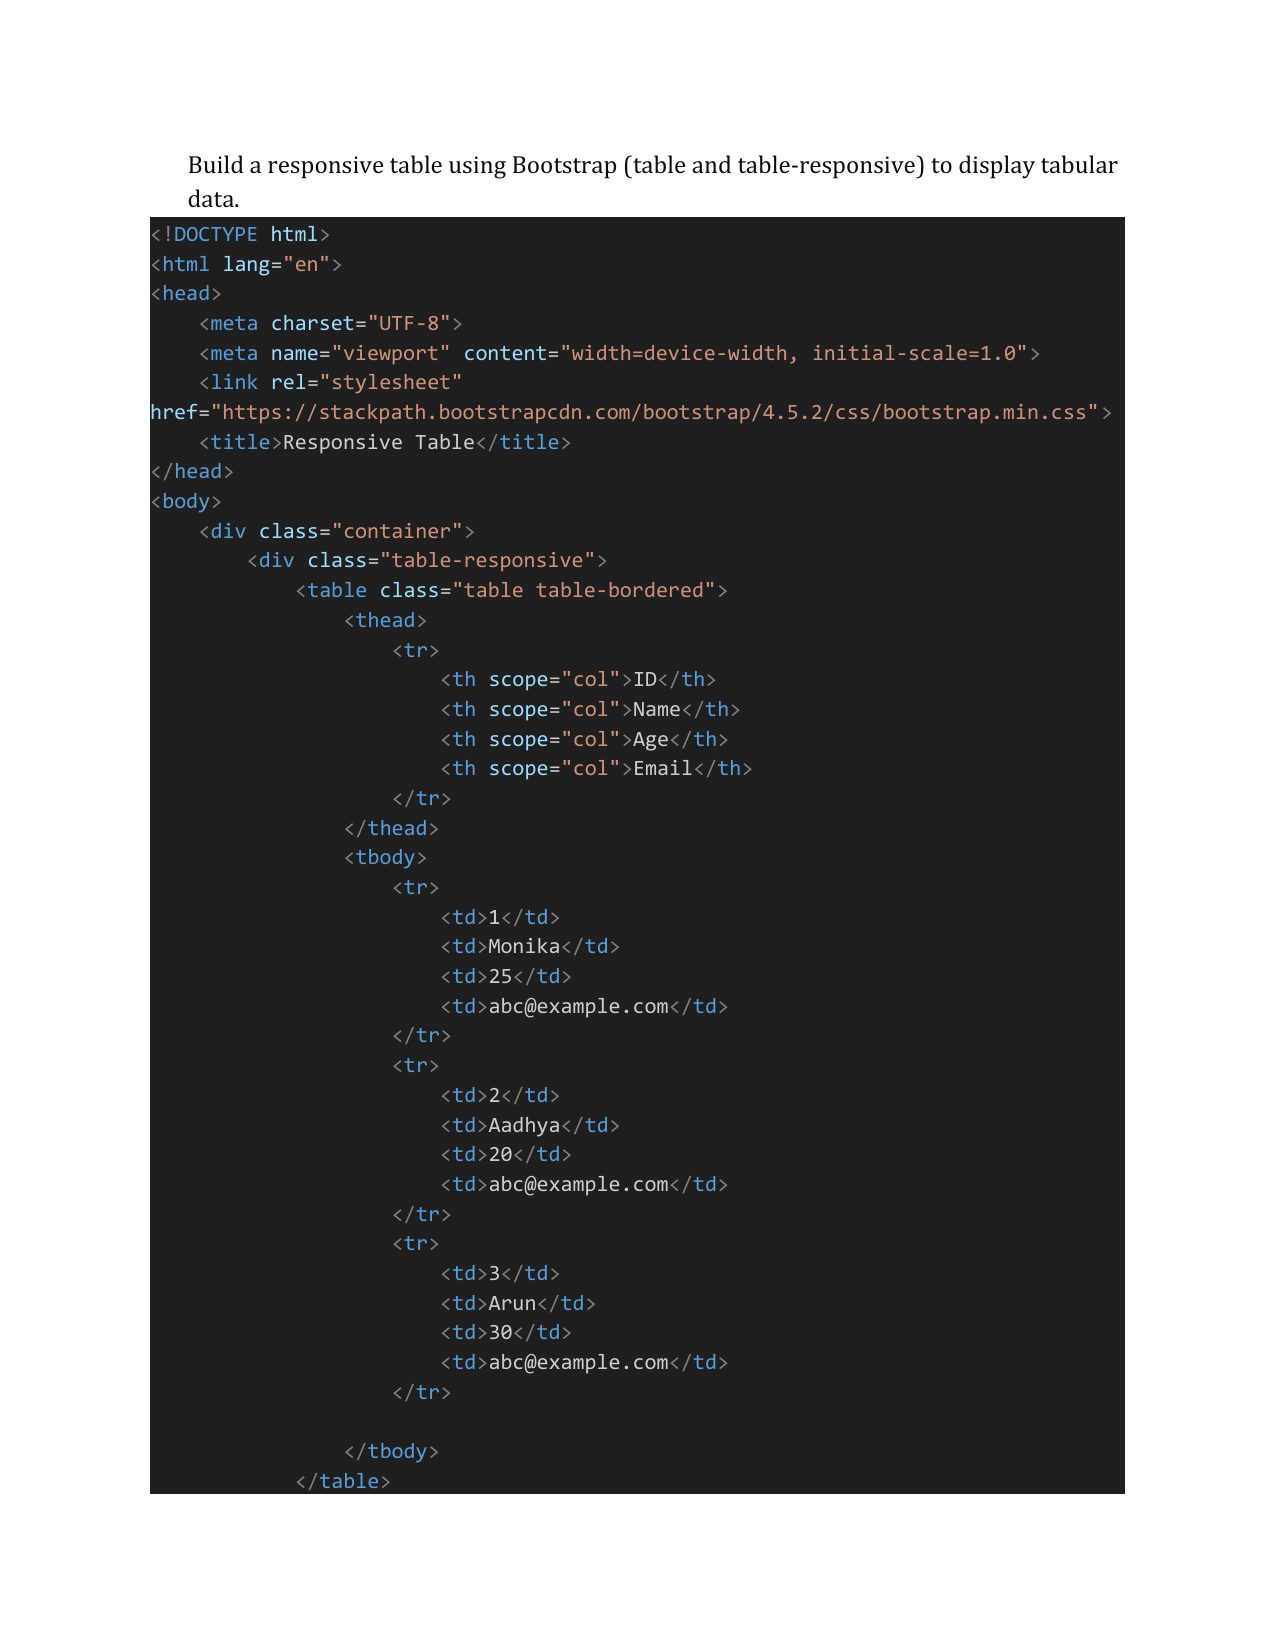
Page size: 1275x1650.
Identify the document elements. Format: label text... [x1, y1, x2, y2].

text <tbody> [150, 841, 1125, 870]
text <td>3</td> [150, 1256, 1125, 1286]
text <div class="container"> [150, 514, 1125, 544]
text <thead> [150, 603, 1125, 633]
text <td>abc@example.com</td> [150, 1345, 1125, 1375]
text <td>Monika</td> [150, 930, 1125, 959]
text <html lang="en"> [150, 247, 1125, 277]
text <td>abc@example.com</td> [150, 989, 1125, 1019]
text </tr> [150, 1375, 1125, 1405]
text </tr> [150, 1197, 1125, 1227]
text Build a responsive table using Bootstrap (table and table-responsive) to display tabular data. [187, 150, 1125, 213]
text <meta charset="UTF-8"> [150, 306, 1125, 336]
text </thead> [150, 811, 1125, 841]
text <td>1</td> [150, 900, 1125, 930]
text <tr> [150, 870, 1125, 900]
text <!DOCTYPE html> [150, 217, 1125, 247]
text <body> [150, 484, 1125, 514]
text <th scope="col">Age</th> [150, 722, 1125, 752]
text <td>Arun</td> [150, 1286, 1125, 1316]
text <tr> [150, 633, 1125, 663]
text <link rel="stylesheet" href="https://stackpath.bootstrapcdn.com/bootstrap/4.5.2/css/bootstrap.min.css"> [150, 366, 1125, 425]
text <td>abc@example.com</td> [150, 1167, 1125, 1197]
text <td>30</td> [150, 1316, 1125, 1345]
text <title>Responsive Table</title> [150, 425, 1125, 455]
text </table> [150, 1464, 1125, 1494]
text <th scope="col">Name</th> [150, 692, 1125, 722]
text <table class="table table-bordered"> [150, 573, 1125, 603]
text <td>20</td> [150, 1138, 1125, 1167]
text <meta name="viewport" content="width=device-width, initial-scale=1.0"> [150, 336, 1125, 366]
text <div class="table-responsive"> [150, 544, 1125, 573]
text <head> [150, 277, 1125, 306]
text </tr> [150, 781, 1125, 811]
text <td>Aadhya</td> [150, 1108, 1125, 1138]
text </head> [150, 455, 1125, 484]
text </tr> [150, 1019, 1125, 1048]
text <th scope="col">ID</th> [150, 663, 1125, 692]
text <tr> [150, 1227, 1125, 1256]
text </tbody> [150, 1434, 1125, 1464]
text <th scope="col">Email</th> [150, 752, 1125, 781]
text <tr> [150, 1048, 1125, 1078]
text <td>25</td> [150, 959, 1125, 989]
text <td>2</td> [150, 1078, 1125, 1108]
